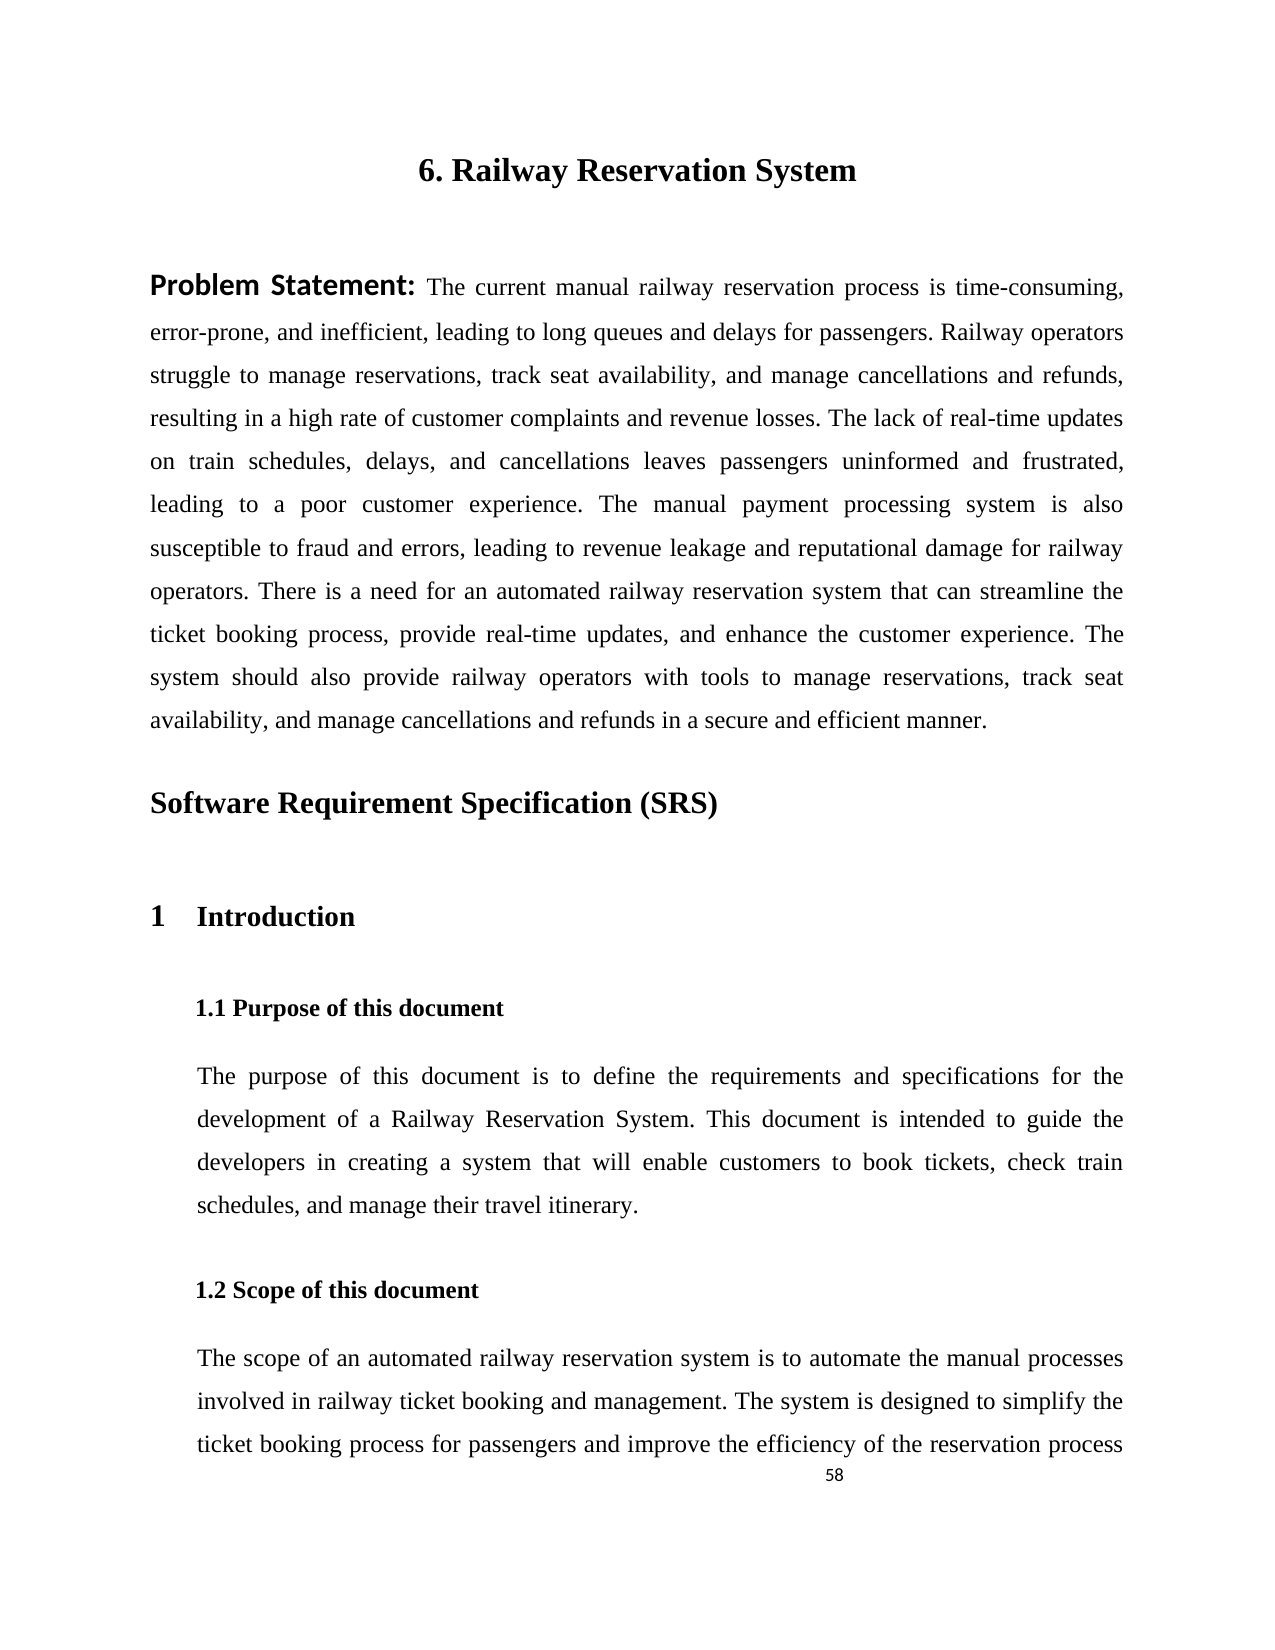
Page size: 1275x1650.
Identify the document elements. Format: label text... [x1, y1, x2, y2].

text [197, 1343, 1125, 1458]
text Problem Statement: The current manual railway reservation process is time-consuming, error-prone, and inefficient, leading to long queues and delays for passengers. Railway operators struggle to manage reservations, track seat availability, and manage cancellations and refunds, resulting in a high rate of customer complaints and revenue losses. The lack of real-time updates on train schedules, delays, and cancellations leaves passengers uninformed and frustrated, leading to a poor customer experience. The manual payment processing system is also susceptible to fraud and errors, leading to revenue leakage and reputational damage for railway operators. There is a need for an automated railway reservation system that can streamline the ticket booking process, provide real-time updates, and enhance the customer experience. The system should also provide railway operators with tools to manage reservations, track seat availability, and manage cancellations and refunds in a secure and efficient manner. [150, 264, 1125, 734]
subtitle 1.2 Scope of this document [150, 1275, 1125, 1304]
subtitle 1 Introduction [150, 897, 1125, 933]
text 6. Railway Reservation System [150, 150, 1125, 188]
text The purpose of this document is to define the requirements and specifications for the development of a Railway Reservation System. This document is intended to guide the developers in creating a system that will enable customers to book tickets, check train schedules, and manage their travel itinerary. [197, 1061, 1125, 1219]
text Software Requirement Specification (SRS) [150, 784, 1125, 820]
subtitle 1.1 Purpose of this document [150, 993, 1125, 1022]
